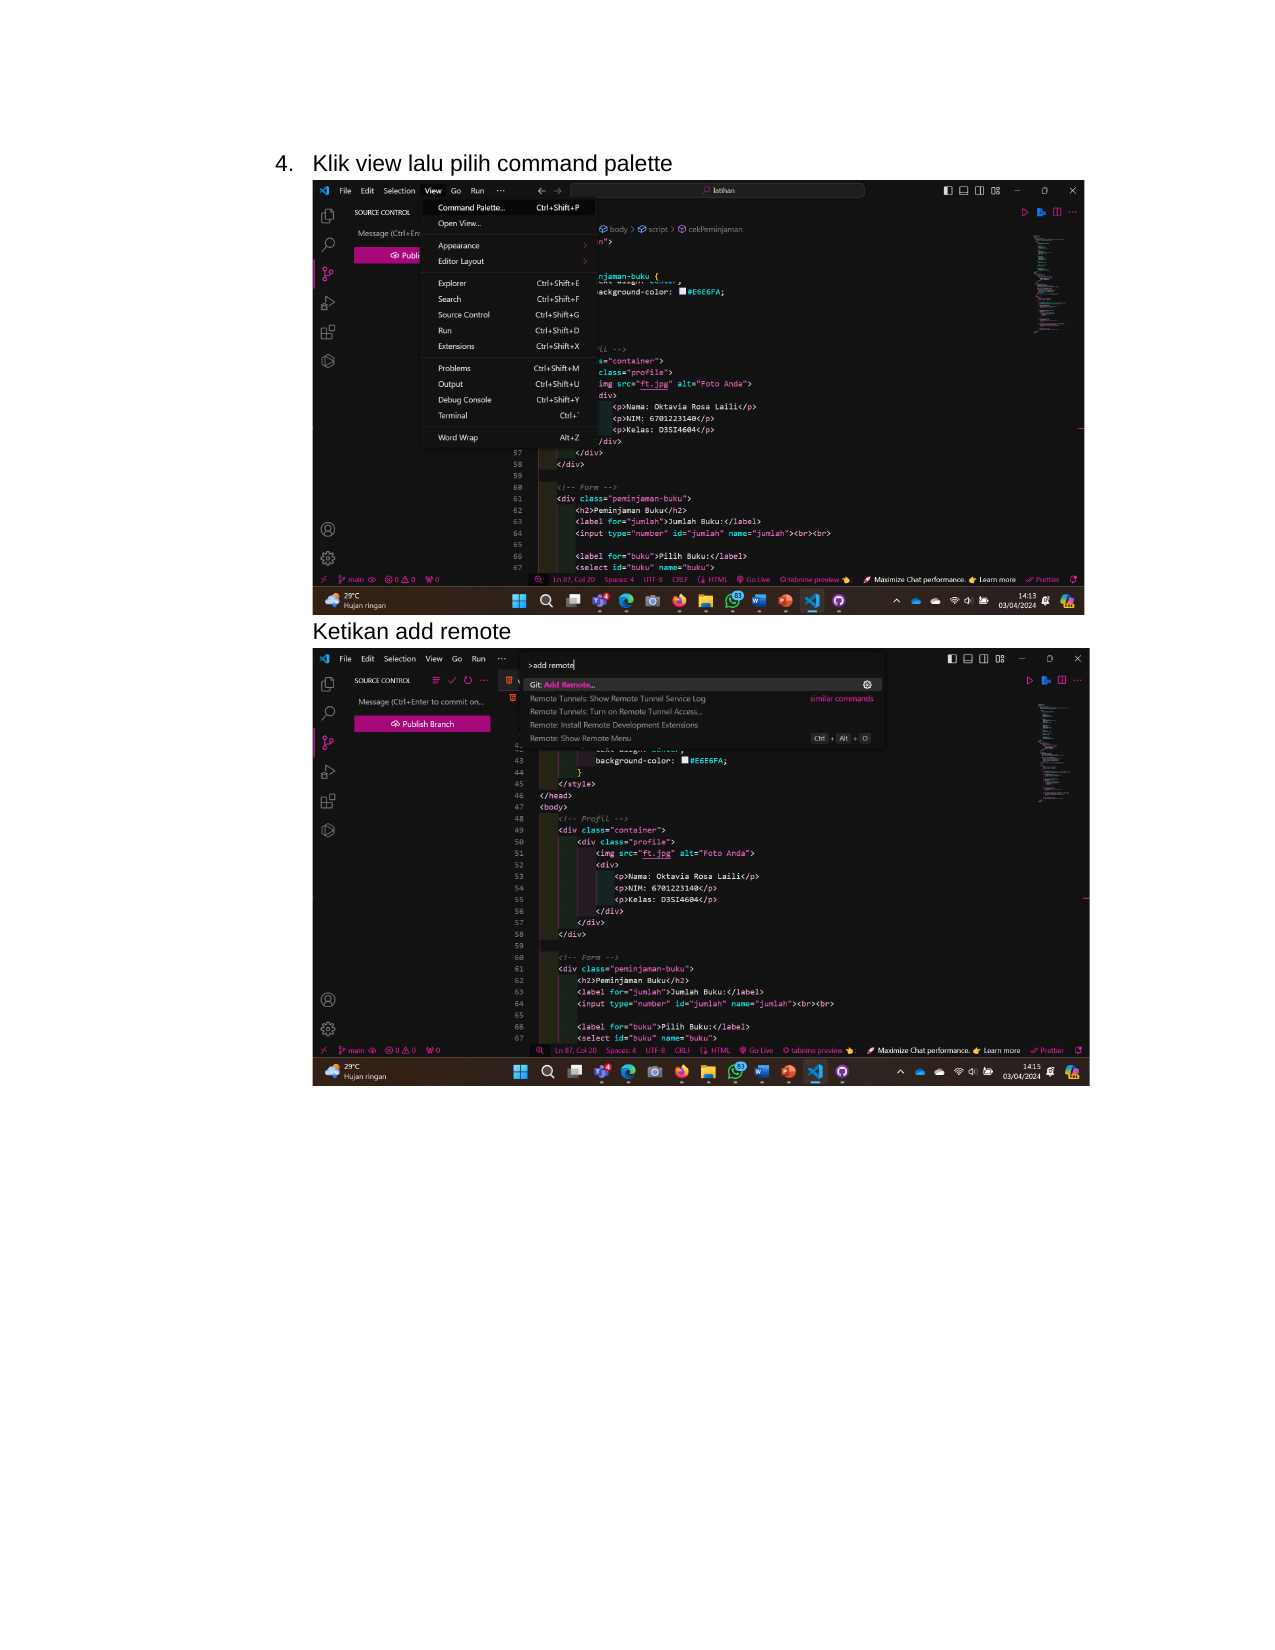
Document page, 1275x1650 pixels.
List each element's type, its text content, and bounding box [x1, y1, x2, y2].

list Klik view lalu pilih command palette [275, 150, 1125, 176]
picture [312, 180, 1085, 615]
picture [312, 648, 1090, 1086]
list Ketikan add remote [312, 618, 1125, 644]
